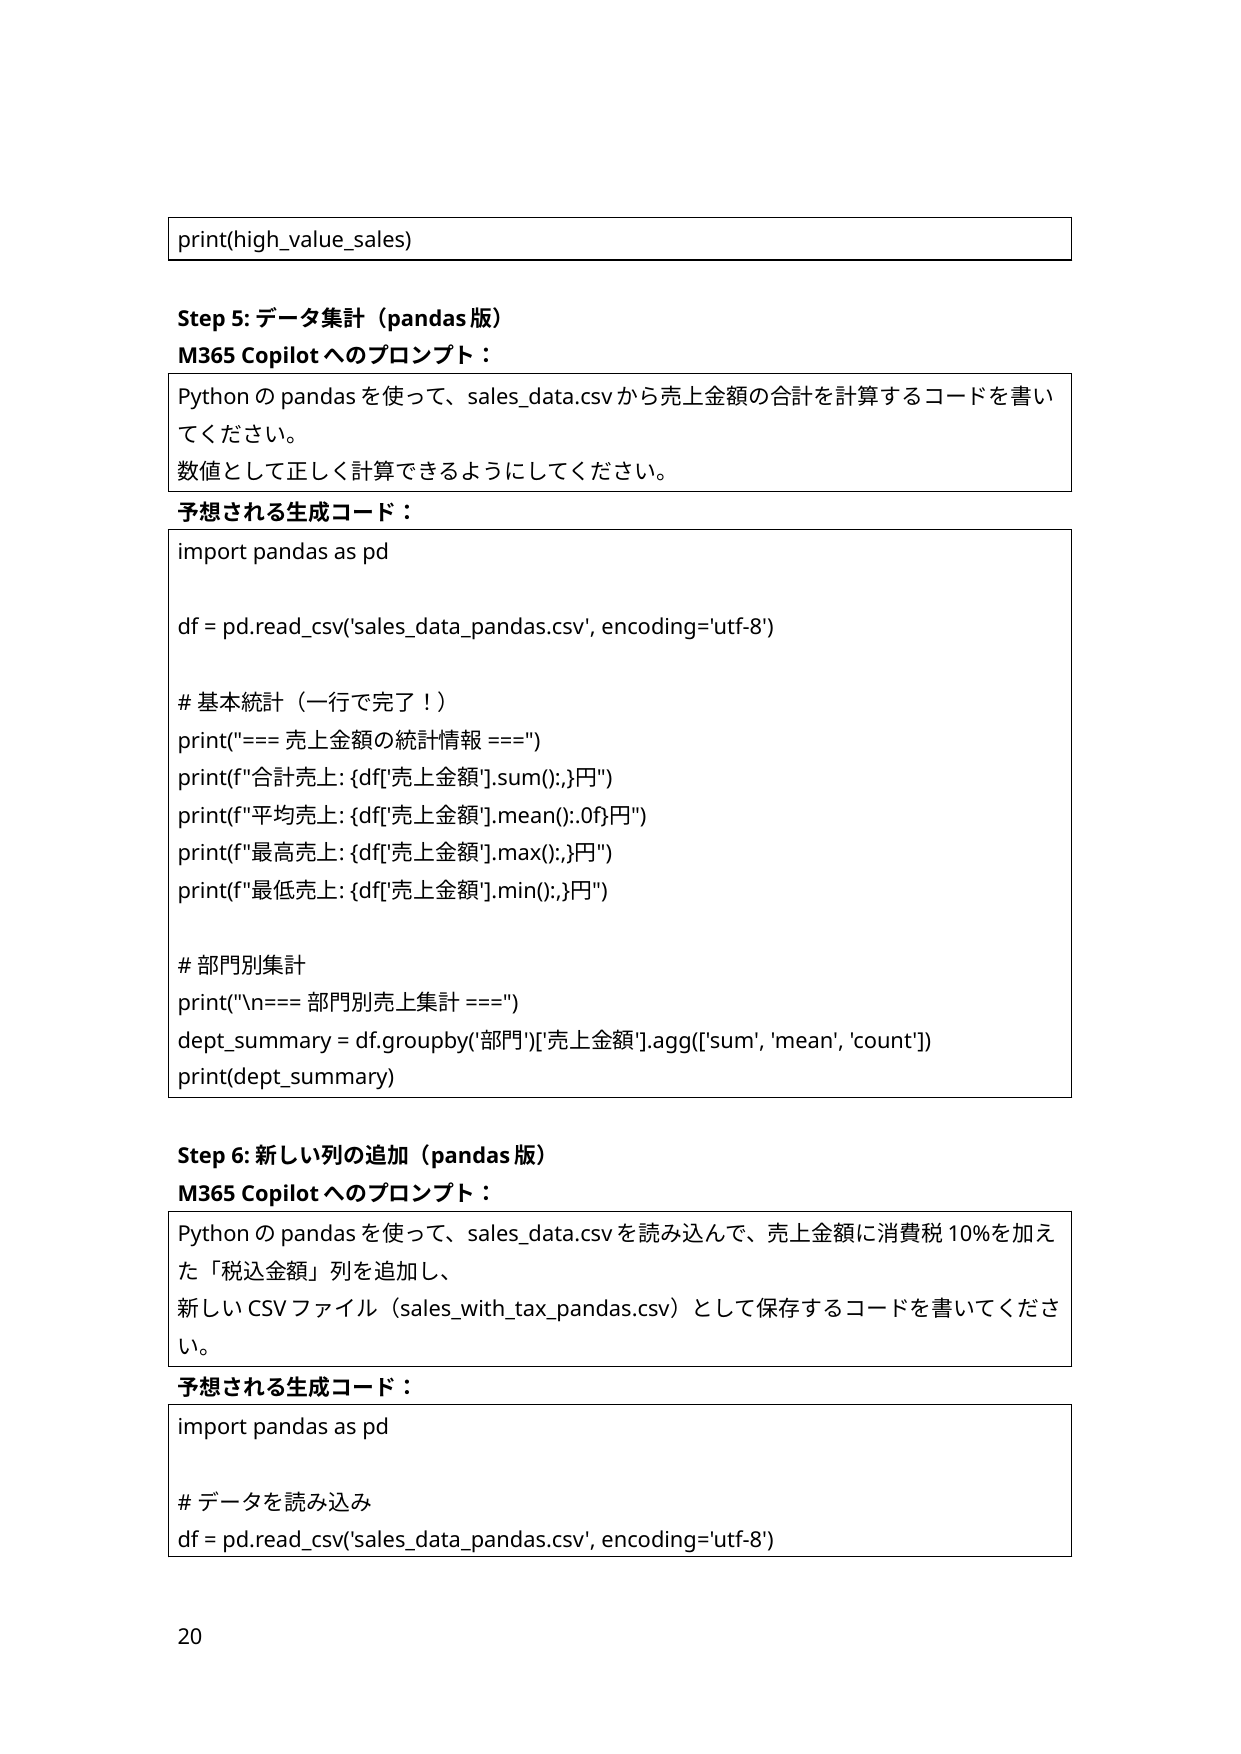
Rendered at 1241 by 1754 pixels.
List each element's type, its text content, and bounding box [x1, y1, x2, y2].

text df = pd.read_csv('sales_data_pandas.csv', encoding='utf-8') [177, 1520, 1063, 1556]
text 新しいCSVファイル（sales_with_tax_pandas.csv）として保存するコードを書いてください。 [169, 1286, 1071, 1366]
text Pythonのpandasを使って、sales_data.csvから売上金額の合計を計算するコードを書いてください。 [169, 374, 1071, 448]
text print("=== 売上金額の統計情報 ===") [177, 720, 1063, 757]
text dept_summary = df.groupby('部門')['売上金額'].agg(['sum', 'mean', 'count']) [177, 1020, 1063, 1054]
text Step 6: 新しい列の追加（pandas版） [177, 1136, 1063, 1173]
text print("\n=== 部門別売上集計 ===") [177, 982, 1063, 1020]
text 予想される生成コード： [177, 492, 1063, 529]
text Step 5: データ集計（pandas版） [177, 298, 1063, 336]
text print(dept_summary) [169, 1054, 1071, 1097]
text import pandas as pd [169, 530, 1071, 570]
text print(high_value_sales) [169, 218, 1071, 259]
text print(f"最高売上: {df['売上金額'].max():,}円") [177, 832, 1063, 870]
text import pandas as pd [169, 1405, 1071, 1445]
text print(f"最低売上: {df['売上金額'].min():,}円") [177, 870, 1063, 907]
text M365 Copilotへのプロンプト： [177, 336, 1063, 373]
text # 基本統計（一行で完了！） [177, 682, 1063, 720]
text # 部門別集計 [177, 945, 1063, 982]
text # データを読み込み [177, 1482, 1063, 1520]
text M365 Copilotへのプロンプト： [177, 1173, 1063, 1211]
text 数値として正しく計算できるようにしてください。 [169, 448, 1071, 491]
text print(f"平均売上: {df['売上金額'].mean():.0f}円") [177, 795, 1063, 832]
text print(f"合計売上: {df['売上金額'].sum():,}円") [177, 757, 1063, 795]
text 予想される生成コード： [177, 1367, 1063, 1404]
text df = pd.read_csv('sales_data_pandas.csv', encoding='utf-8') [177, 607, 1063, 645]
text Pythonのpandasを使って、sales_data.csvを読み込んで、売上金額に消費税10%を加えた「税込金額」列を追加し、 [169, 1212, 1071, 1286]
